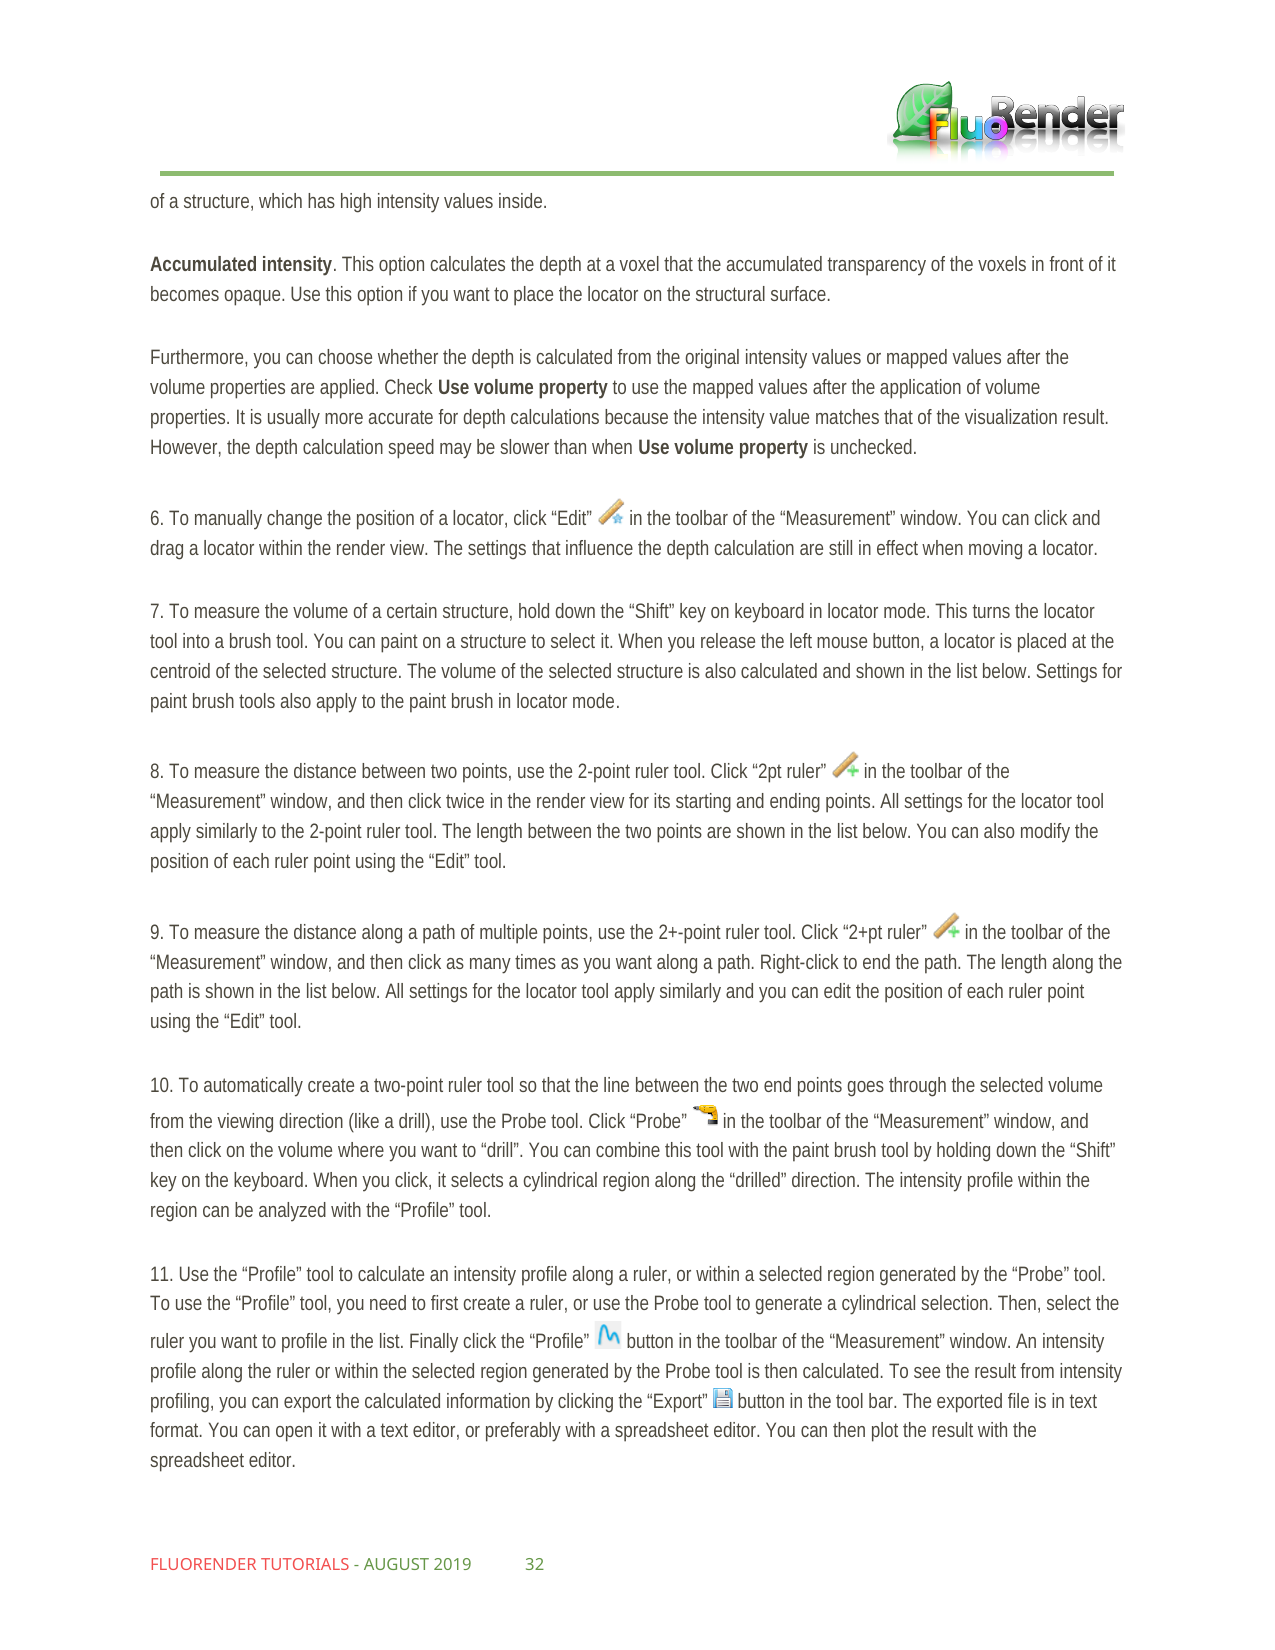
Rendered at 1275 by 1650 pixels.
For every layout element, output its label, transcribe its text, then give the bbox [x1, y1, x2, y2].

text 9. To measure the distance along a path of multiple points, use the 2+-point ruler tool. Click “2+pt ruler” in the toolbar of the “Measurement” window, and then click as many times as you want along a path. Right-click to end the path. The length along the path is shown in the list below. All settings for the locator tool apply similarly and you can edit the position of each ruler point using the “Edit” tool. [150, 912, 1125, 1033]
text 8. To measure the distance between two points, use the 2-point ruler tool. Click “2pt ruler” in the toolbar of the “Measurement” window, and then click twice in the render view for its starting and ending points. All settings for the locator tool apply similarly to the 2-point ruler tool. The length between the two points are shown in the list below. You can also modify the position of each ruler point using the “Edit” tool. [150, 752, 1125, 873]
picture [597, 498, 625, 526]
picture [832, 751, 859, 779]
text Furthermore, you can choose whether the depth is calculated from the original intensity values or mapped values after the volume properties are applied. Check Use volume property to use the mapped values after the application of volume properties. It is usually more accurate for depth calculations because the intensity value matches that of the visualization result. However, the depth calculation speed may be slower than when Use volume property is unchecked. [150, 345, 1125, 459]
text 10. To automatically create a two-point ruler tool so that the line between the two end points goes through the selected volume from the viewing direction (like a drill), use the Probe tool. Click “Probe” in the toolbar of the “Measurement” window, and then click on the volume where you want to “drill”. You can combine this tool with the paint brush tool by holding down the “Shift” key on the keyboard. When you click, it selects a cylindrical region along the “drilled” direction. The intensity profile within the region can be analyzed with the “Profile” tool. [150, 1073, 1125, 1222]
text 7. To measure the volume of a certain structure, hold down the “Shift” key on keyboard in locator mode. This turns the locator tool into a brush tool. You can paint on a structure to select it. When you release the left mouse button, a locator is placed at the centroid of the selected structure. The volume of the selected structure is also calculated and shown in the list below. Settings for paint brush tools also apply to the paint brush in locator mode. [150, 599, 1125, 712]
picture [932, 912, 960, 940]
text 6. To manually change the position of a locator, click “Edit” in the toolbar of the “Measurement” window. You can click and drag a locator within the render view. The settings that influence the depth calculation are still in effect when moving a locator. [150, 498, 1125, 559]
picture [594, 1321, 622, 1349]
picture [692, 1102, 718, 1128]
text Accumulated intensity. This option calculates the depth at a voxel that the accumulated transparency of the voxels in front of it becomes opaque. Use this option if you want to place the locator on the structural surface. [150, 252, 1125, 306]
picture [887, 75, 1125, 165]
picture [713, 1388, 733, 1408]
text 11. Use the “Profile” tool to calculate an intensity profile along a ruler, or within a selected region generated by the “Probe” tool. To use the “Profile” tool, you need to first create a ruler, or use the Probe tool to generate a cylindrical selection. Then, select the ruler you want to profile in the list. Finally click the “Profile” button in the toolbar of the “Measurement” window. An intensity profile along the ruler or within the selected region generated by the Probe tool is then calculated. To see the result from intensity profiling, you can export the calculated information by clicking the “Export” button in the tool bar. The exported file is in text format. You can open it with a text editor, or preferably with a spreadsheet editor. You can then plot the result with the spreadsheet editor. [150, 1261, 1125, 1472]
